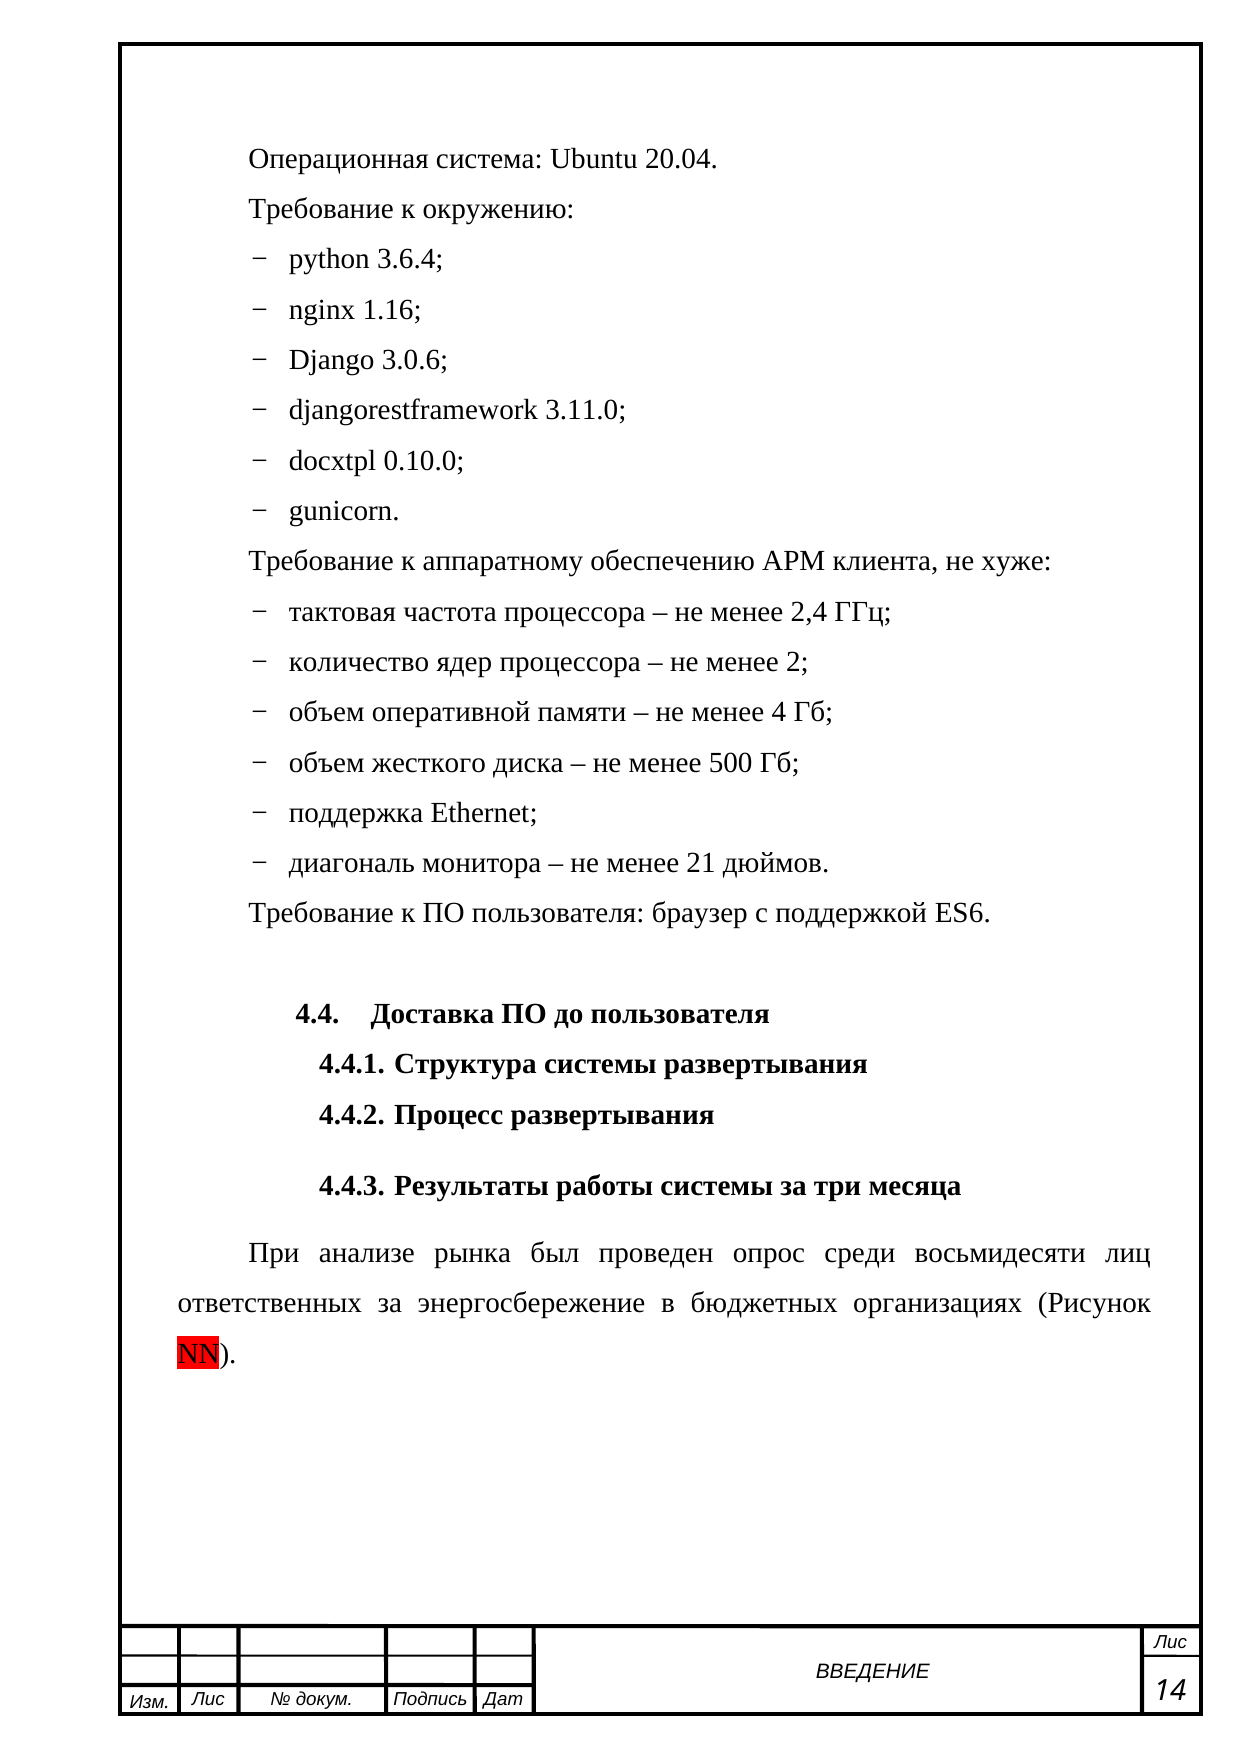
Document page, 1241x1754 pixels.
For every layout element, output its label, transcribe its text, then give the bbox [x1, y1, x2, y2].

list Доставка ПО до пользователя [295, 996, 1152, 1030]
list объем жесткого диска – не менее 500 Гб; [251, 745, 1152, 778]
list количество ядер процессора – не менее 2; [251, 644, 1152, 678]
list docxtpl 0.10.0; [251, 443, 1152, 476]
text Требование к ПО пользователя: браузер с поддержкой ES6. [177, 896, 1152, 929]
list Django 3.0.6; [251, 342, 1152, 376]
list поддержка Ethernet; [251, 795, 1152, 828]
text Требование к окружению: [177, 191, 1152, 225]
text Требование к аппаратному обеспечению АРМ клиента, не хуже: [177, 543, 1152, 577]
subtitle Результаты работы системы за три месяца [319, 1168, 1152, 1202]
text Операционная система: Ubuntu 20.04. [177, 141, 1152, 174]
list Процесс развертывания [319, 1097, 1152, 1130]
list python 3.6.4; [251, 242, 1152, 275]
list djangorestframework 3.11.0; [251, 392, 1152, 426]
list тактовая частота процессора – не менее 2,4 ГГц; [251, 594, 1152, 627]
text При анализе рынка был проведен опрос среди восьмидесяти лиц ответственных за энергосбережение в бюджетных организациях (Рисунок NN). [177, 1235, 1152, 1369]
list Структура системы развертывания [319, 1047, 1152, 1080]
list объем оперативной памяти – не менее 4 Гб; [251, 694, 1152, 728]
list gunicorn. [251, 493, 1152, 527]
list диагональ монитора – не менее 21 дюймов. [251, 845, 1152, 879]
list nginx 1.16; [251, 292, 1152, 325]
